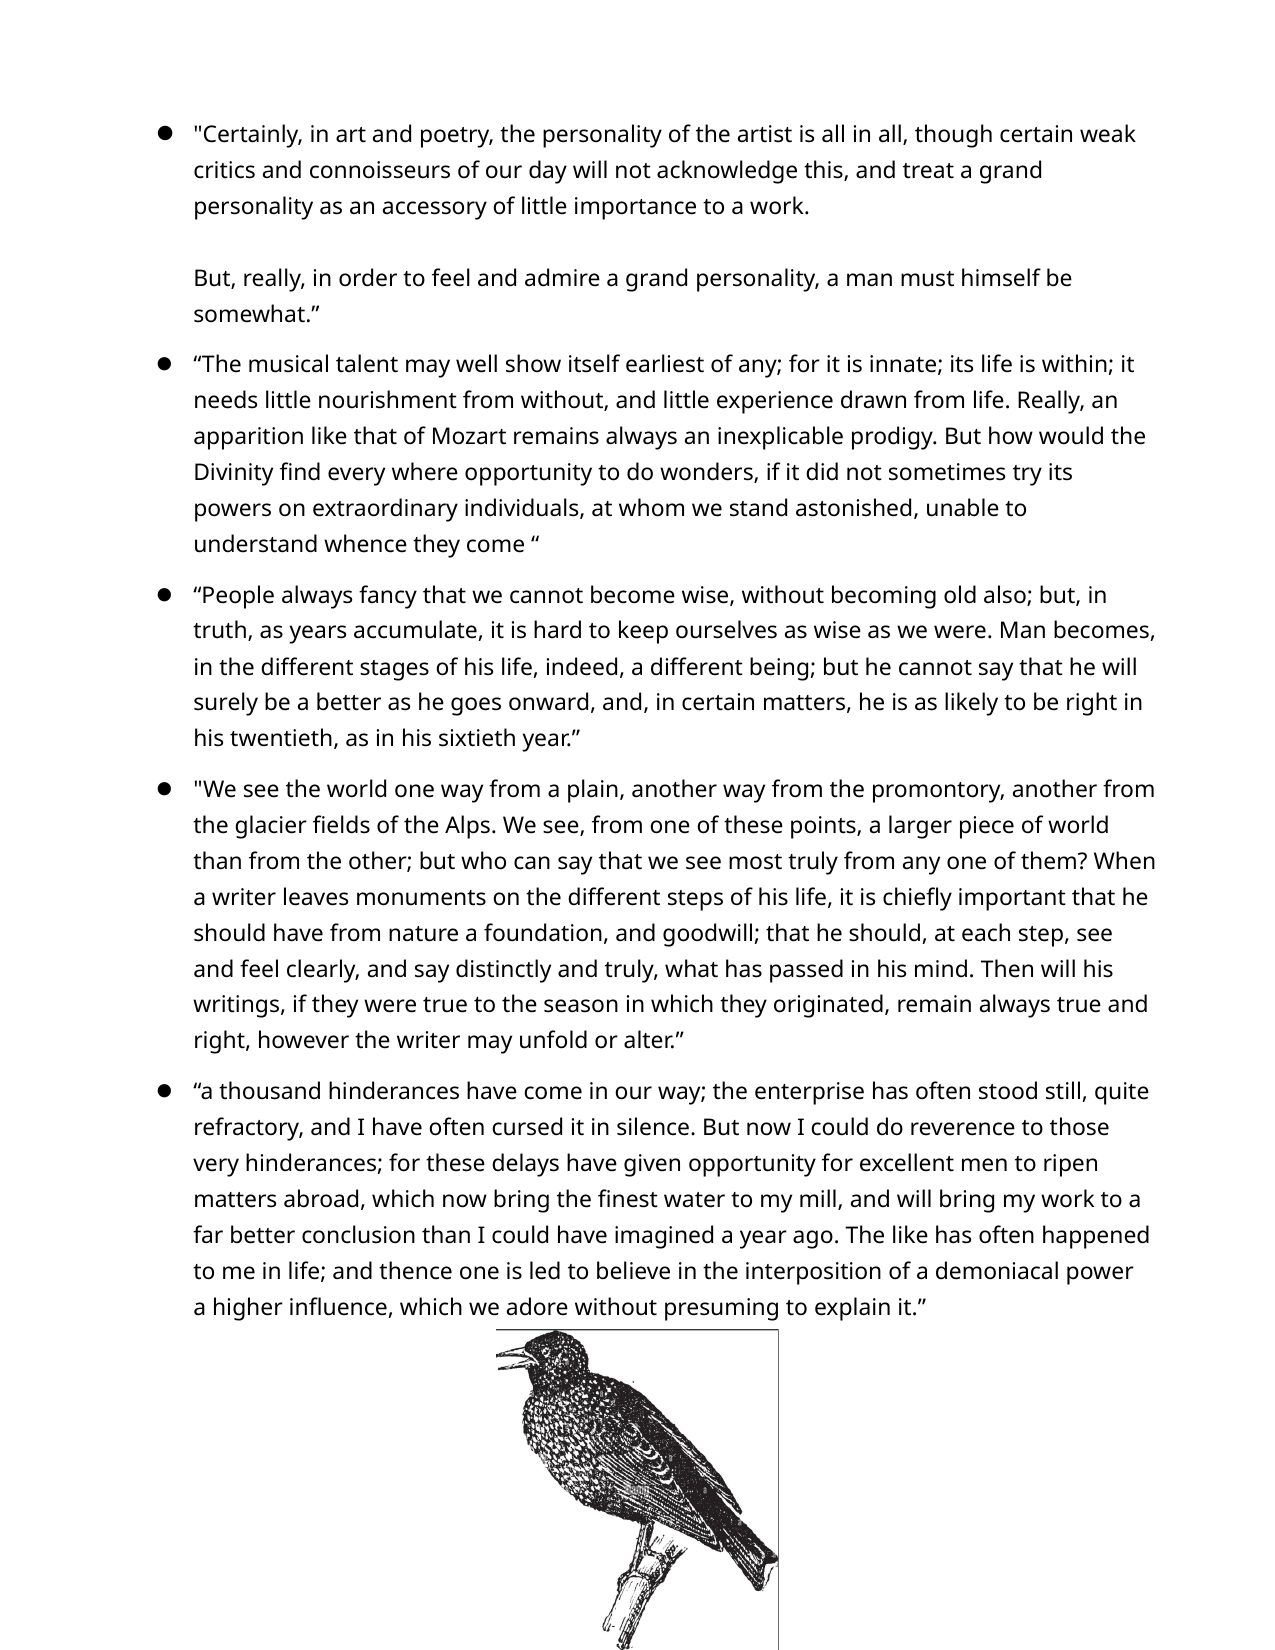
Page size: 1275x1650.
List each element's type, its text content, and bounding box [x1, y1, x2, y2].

list "Certainly, in art and poetry, the personality of the artist is all in all, though certain weak critics and connoisseurs of our day will not acknowledge this, and treat a grand personality as an accessory of little importance to a work. But, really, in order to feel and admire a grand personality, a man must himself be somewhat.” [156, 118, 1157, 329]
list “People always fancy that we cannot become wise, without becoming old also; but, in truth, as years accumulate, it is hard to keep ourselves as wise as we were. Man becomes, in the different stages of his life, indeed, a different being; but he cannot say that he will surely be a better as he goes onward, and, in certain matters, he is as likely to be right in his twentieth, as in his sixtieth year.” [156, 578, 1157, 753]
list "We see the world one way from a plain, another way from the promontory, another from the glacier fields of the Alps. We see, from one of these points, a larger piece of world than from the other; but who can say that we see most truly from any one of them? When a writer leaves monuments on the different steps of his life, it is chiefly important that he should have from nature a foundation, and goodwill; that he should, at each step, see and feel clearly, and say distinctly and truly, what has passed in his mind. Then will his writings, if they were true to the season in which they originated, remain always true and right, however the writer may unfold or alter.” [156, 773, 1157, 1056]
list “a thousand hinderances have come in our way; the enterprise has often stood still, quite refractory, and I have often cursed it in silence. But now I could do reverence to those very hinderances; for these delays have given opportunity for excellent men to ripen matters abroad, which now bring the finest water to my mill, and will bring my work to a far better conclusion than I could have imagined a year ago. The like has often happened to me in life; and thence one is led to believe in the interposition of a demoniacal power a higher influence, which we adore without presuming to explain it.” [156, 1075, 1157, 1322]
list “The musical talent may well show itself earliest of any; for it is innate; its life is within; it needs little nourishment from without, and little experience drawn from life. Really, an apparition like that of Mozart remains always an inexplicable prodigy. But how would the Divinity find every where opportunity to do wonders, if it did not sometimes try its powers on extraordinary individuals, at whom we stand astonished, unable to understand whence they come “ [156, 348, 1157, 559]
picture [496, 1329, 779, 1650]
